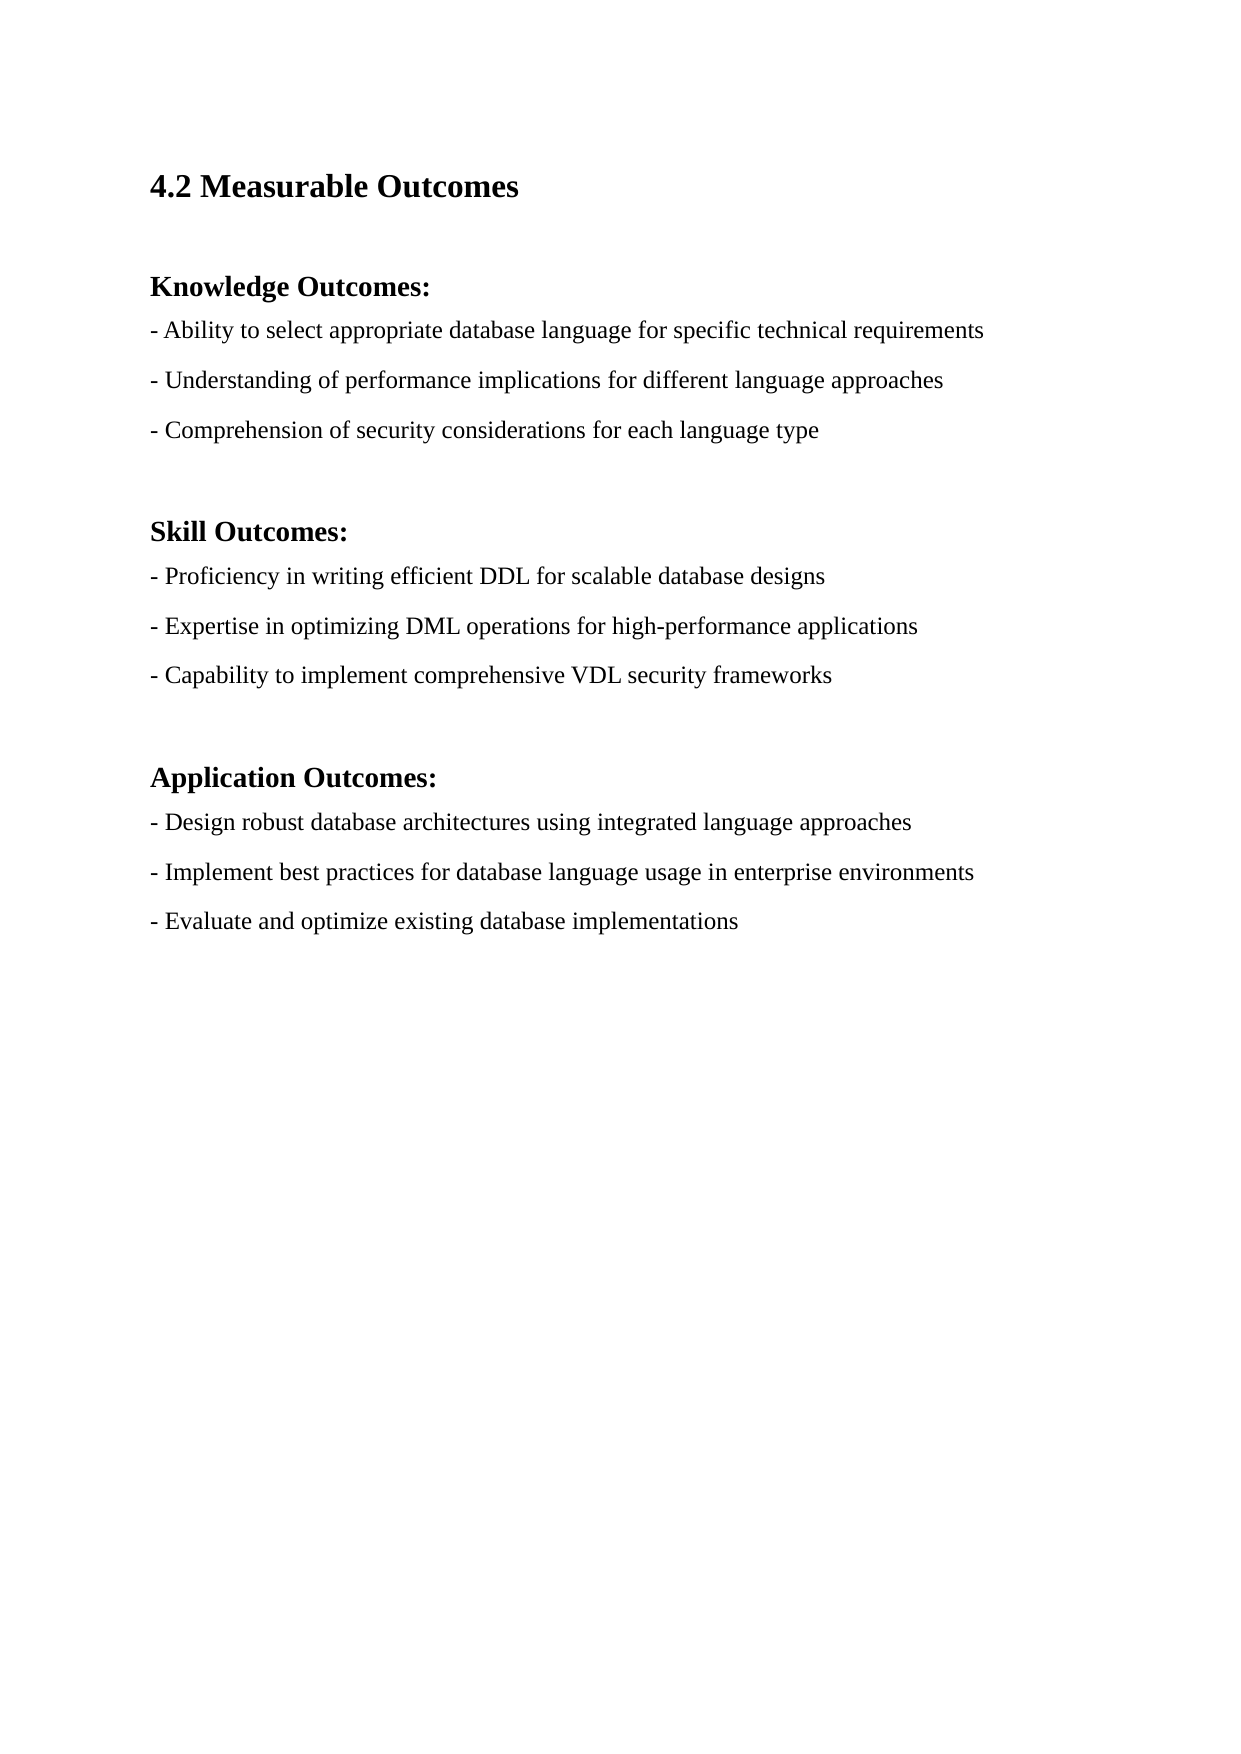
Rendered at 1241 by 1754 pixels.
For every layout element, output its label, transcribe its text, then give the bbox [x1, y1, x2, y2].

text - Evaluate and optimize existing database implementations [150, 906, 1090, 935]
subtitle Knowledge Outcomes: [150, 269, 1090, 302]
subtitle 4.2 Measurable Outcomes [150, 167, 1090, 205]
text - Design robust database architectures using integrated language approaches [150, 807, 1090, 836]
subtitle Application Outcomes: [150, 760, 1090, 793]
text - Implement best practices for database language usage in enterprise environments [150, 857, 1090, 885]
text - Proficiency in writing efficient DDL for scalable database designs [150, 561, 1090, 590]
text - Ability to select appropriate database language for specific technical requirements [150, 316, 1090, 344]
subtitle Skill Outcomes: [150, 514, 1090, 548]
text - Comprehension of security considerations for each language type [150, 415, 1090, 444]
text - Capability to implement comprehensive VDL security frameworks [150, 661, 1090, 689]
text - Understanding of performance implications for different language approaches [150, 365, 1090, 394]
text - Expertise in optimizing DML operations for high-performance applications [150, 611, 1090, 640]
